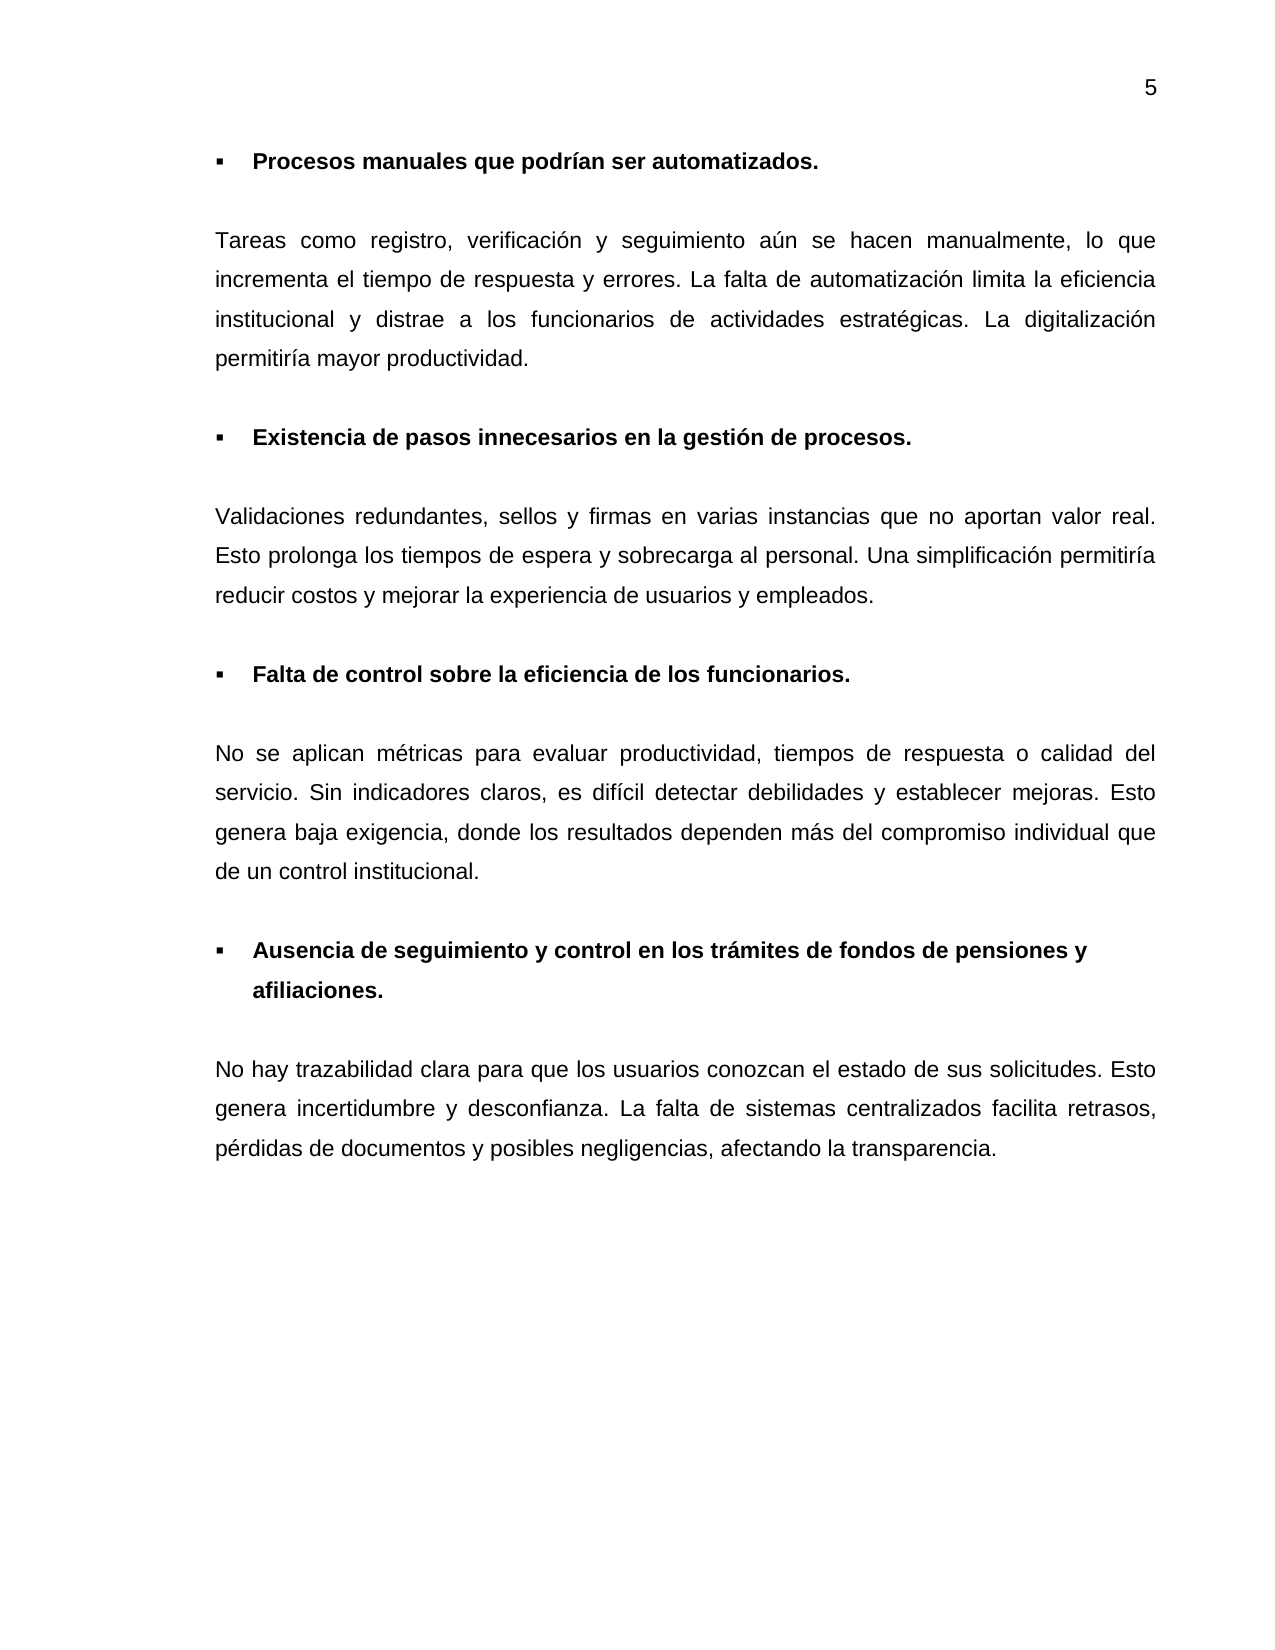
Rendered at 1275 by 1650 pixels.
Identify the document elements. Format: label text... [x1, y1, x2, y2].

list Falta de control sobre la eficiencia de los funcionarios. [215, 661, 1157, 687]
text No se aplican métricas para evaluar productividad, tiempos de respuesta o calidad del servicio. Sin indicadores claros, es difícil detectar debilidades y establecer mejoras. Esto genera baja exigencia, donde los resultados dependen más del compromiso individual que de un control institucional. [215, 740, 1157, 885]
text Tareas como registro, verificación y seguimiento aún se hacen manualmente, lo que incrementa el tiempo de respuesta y errores. La falta de automatización limita la eficiencia institucional y distrae a los funcionarios de actividades estratégicas. La digitalización permitiría mayor productividad. [215, 227, 1157, 371]
list Procesos manuales que podrían ser automatizados. [215, 148, 1157, 174]
text No hay trazabilidad clara para que los usuarios conozcan el estado de sus solicitudes. Esto genera incertidumbre y desconfianza. La falta de sistemas centralizados facilita retrasos, pérdidas de documentos y posibles negligencias, afectando la transparencia. [215, 1056, 1157, 1161]
list Ausencia de seguimiento y control en los trámites de fondos de pensiones y afiliaciones. [215, 937, 1157, 1003]
list Existencia de pasos innecesarios en la gestión de procesos. [215, 424, 1157, 450]
text Validaciones redundantes, sellos y firmas en varias instancias que no aportan valor real. Esto prolonga los tiempos de espera y sobrecarga al personal. Una simplificación permitiría reducir costos y mejorar la experiencia de usuarios y empleados. [215, 503, 1157, 608]
